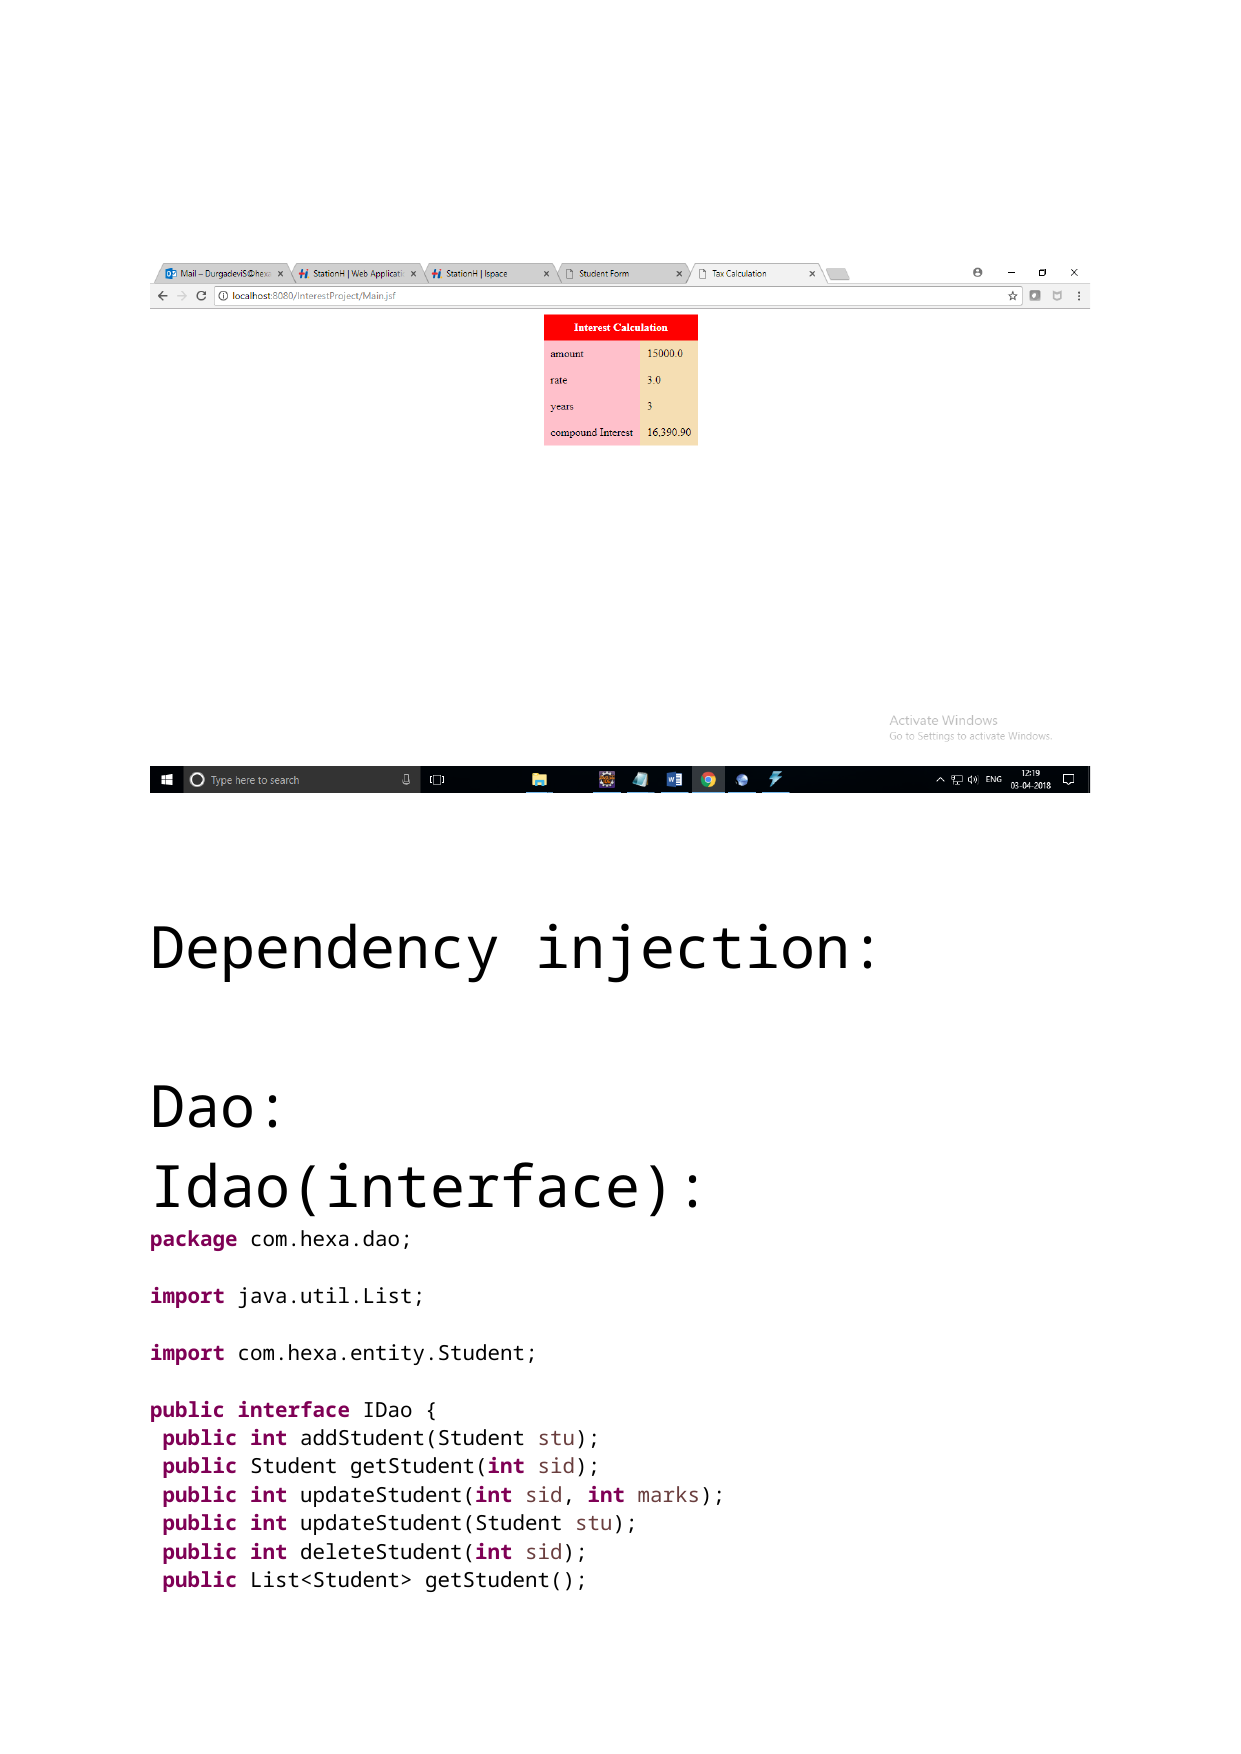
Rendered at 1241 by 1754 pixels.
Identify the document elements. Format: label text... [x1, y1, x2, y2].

text public int addStudent(Student stu); [150, 1423, 1090, 1452]
text public int updateStudent(int sid, int marks); [150, 1480, 1090, 1508]
text Dependency injection: [150, 906, 1090, 986]
picture [150, 263, 1091, 793]
text Idao(interface): [150, 1144, 1090, 1224]
text package com.hexa.dao; [150, 1224, 1090, 1252]
text Dao: [150, 1065, 1090, 1144]
text public Student getStudent(int sid); [150, 1452, 1090, 1480]
text public List<Student> getStudent(); [150, 1565, 1090, 1594]
text public int updateStudent(Student stu); [150, 1508, 1090, 1537]
text public interface IDao { [150, 1395, 1090, 1423]
text import java.util.List; [150, 1281, 1090, 1309]
text public int deleteStudent(int sid); [150, 1537, 1090, 1565]
text import com.hexa.entity.Student; [150, 1338, 1090, 1366]
